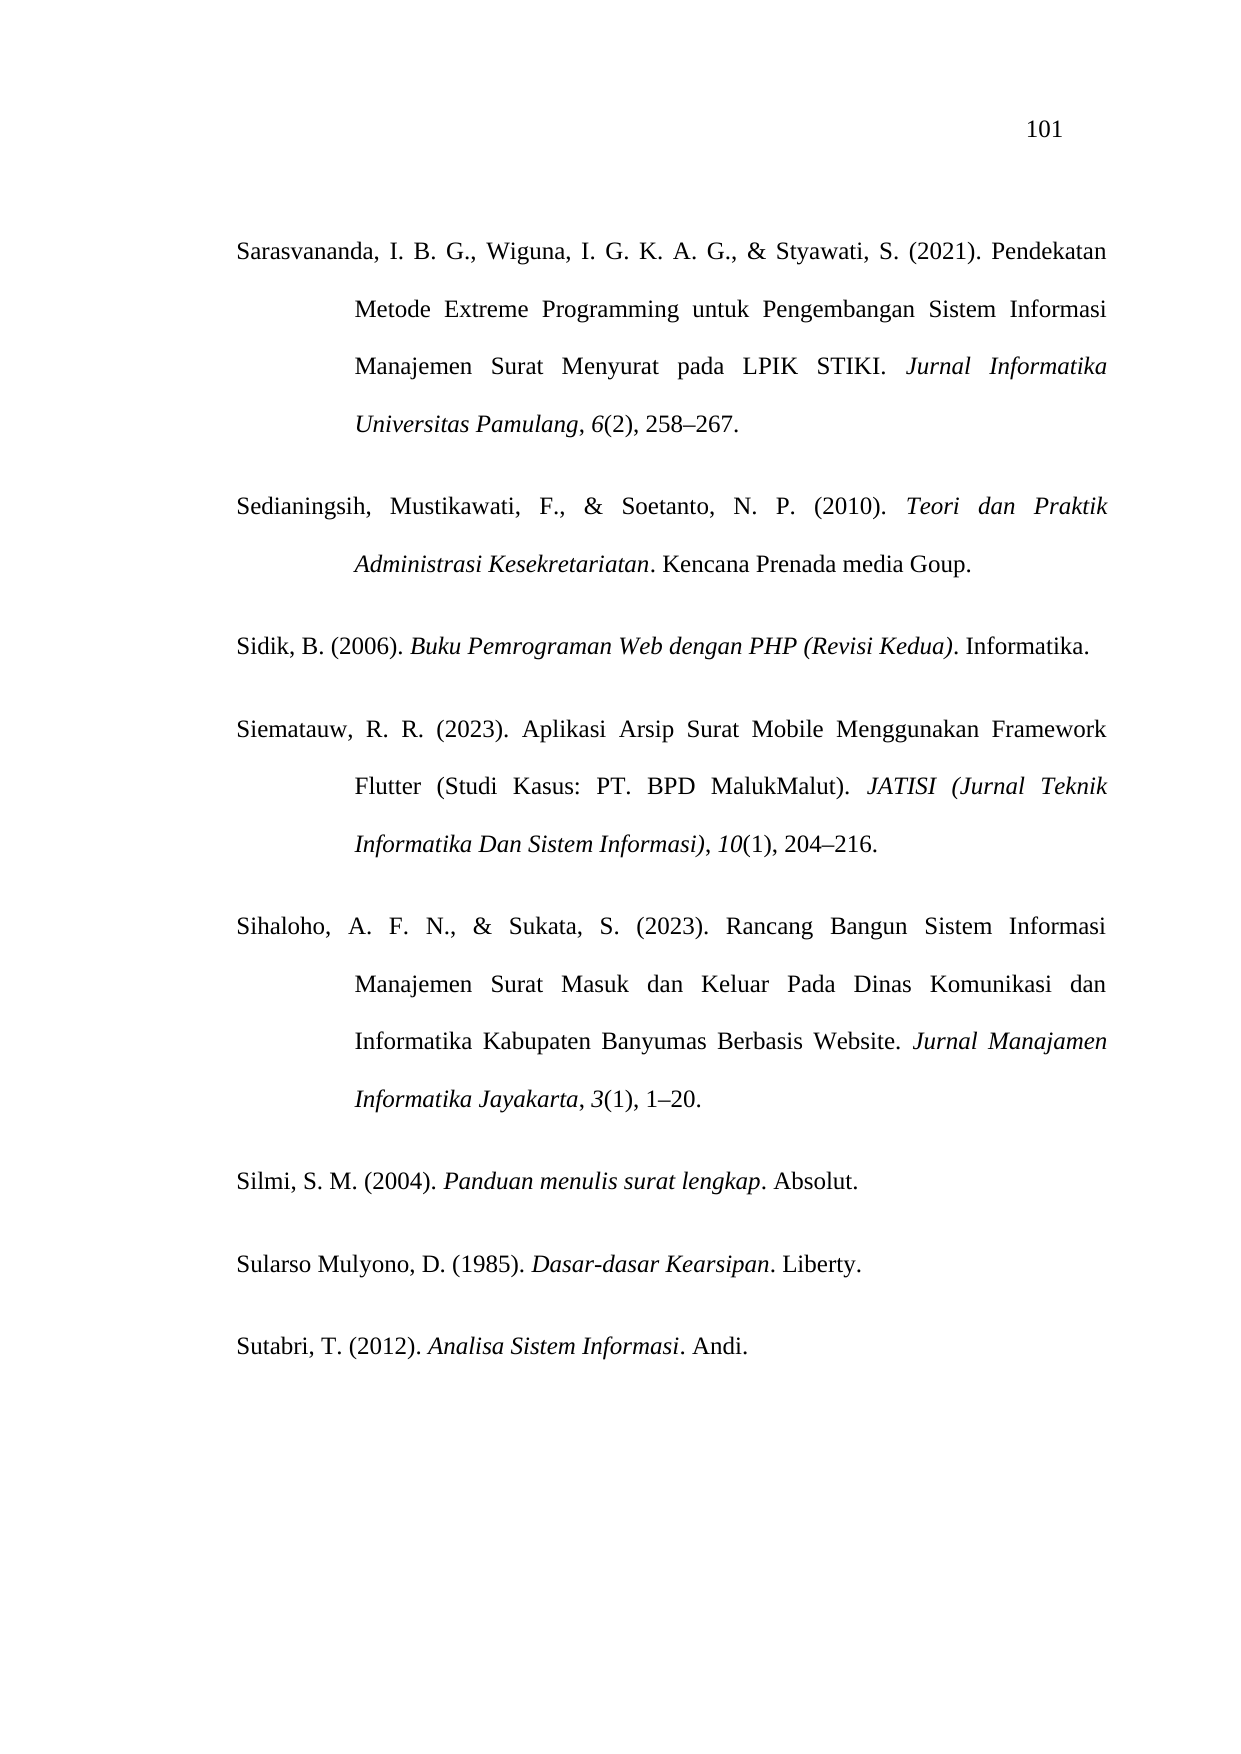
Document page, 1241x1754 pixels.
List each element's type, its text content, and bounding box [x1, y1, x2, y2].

text Sularso Mulyono, D. (1985). Dasar-dasar Kearsipan. Liberty. [236, 1249, 1107, 1277]
text Sutabri, T. (2012). Analisa Sistem Informasi. Andi. [236, 1331, 1107, 1360]
text Sidik, B. (2006). Buku Pemrograman Web dengan PHP (Revisi Kedua). Informatika. [236, 631, 1107, 660]
text Sedianingsih, Mustikawati, F., & Soetanto, N. P. (2010). Teori dan Praktik Administrasi Kesekretariatan. Kencana Prenada media Goup. [236, 491, 1107, 577]
text Siematauw, R. R. (2023). Aplikasi Arsip Surat Mobile Menggunakan Framework Flutter (Studi Kasus: PT. BPD MalukMalut). JATISI (Jurnal Teknik Informatika Dan Sistem Informasi), 10(1), 204–216. [236, 714, 1107, 857]
text Sarasvananda, I. B. G., Wiguna, I. G. K. A. G., & Styawati, S. (2021). Pendekatan Metode Extreme Programming untuk Pengembangan Sistem Informasi Manajemen Surat Menyurat pada LPIK STIKI. Jurnal Informatika Universitas Pamulang, 6(2), 258–267. [236, 236, 1107, 437]
text Silmi, S. M. (2004). Panduan menulis surat lengkap. Absolut. [236, 1166, 1107, 1195]
text Sihaloho, A. F. N., & Sukata, S. (2023). Rancang Bangun Sistem Informasi Manajemen Surat Masuk dan Keluar Pada Dinas Komunikasi dan Informatika Kabupaten Banyumas Berbasis Website. Jurnal Manajamen Informatika Jayakarta, 3(1), 1–20. [236, 911, 1107, 1112]
